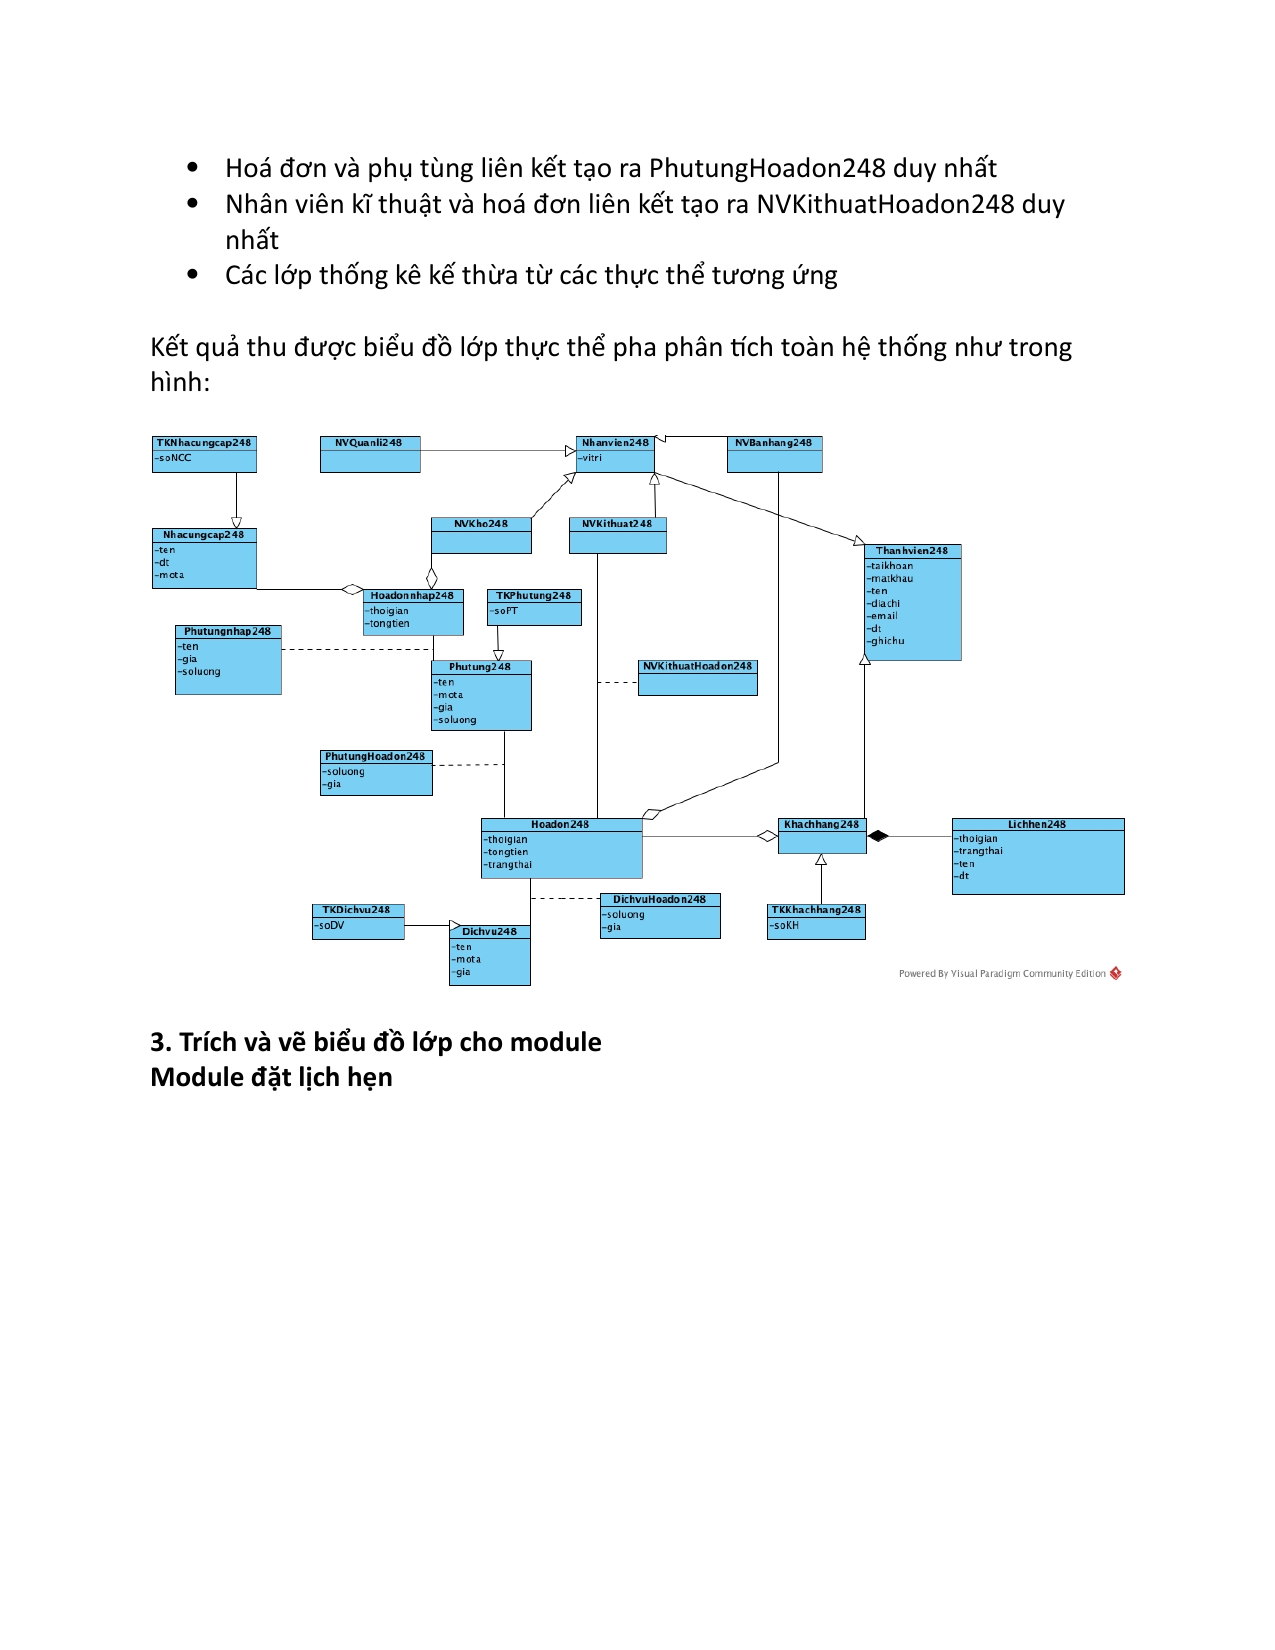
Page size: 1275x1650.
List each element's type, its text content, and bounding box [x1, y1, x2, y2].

text Module đặt lịch hẹn [150, 1059, 1125, 1094]
list Hoá đơn và phụ tùng liên kết tạo ra PhutungHoadon248 duy nhất [187, 150, 1125, 186]
text 3. Trích và vẽ biểu đồ lớp cho module [150, 1023, 1125, 1059]
text Kết quả thu được biểu đồ lớp thực thể pha phân tích toàn hệ thống như trong hình: [150, 328, 1125, 399]
list Các lớp thống kê kế thừa từ các thực thể tương ứng [187, 257, 1125, 292]
picture [150, 435, 1125, 988]
list Nhân viên kĩ thuật và hoá đơn liên kết tạo ra NVKithuatHoadon248 duy nhất [187, 186, 1125, 257]
